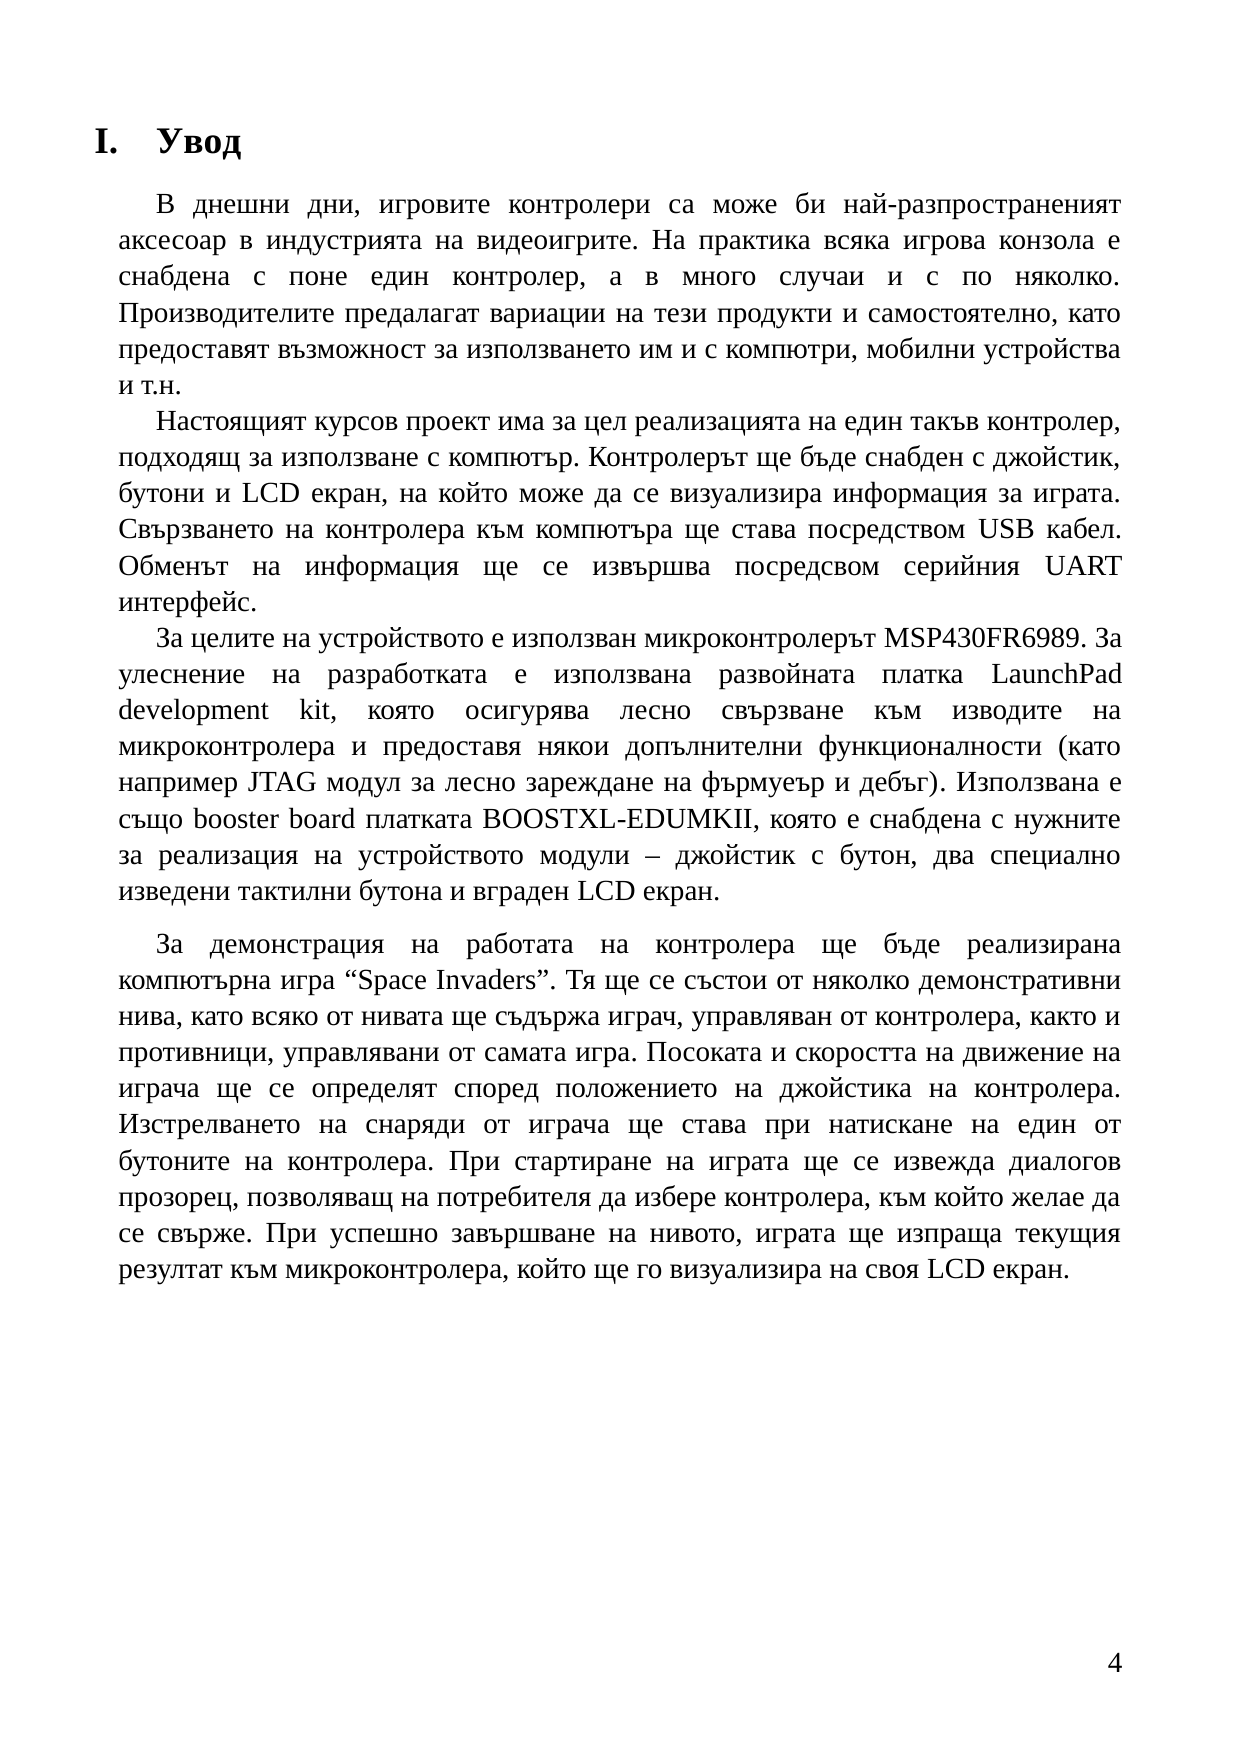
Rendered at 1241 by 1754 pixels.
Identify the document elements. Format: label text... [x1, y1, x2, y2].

text За демонстрация на работата на контролера ще бъде реализирана компютърна игра “Space Invaders”. Тя ще се състои от няколко демонстративни нива, като всяко от нивата ще съдържа играч, управляван от контролера, както и противници, управлявани от самата игра. Посоката и скоростта на движение на играча ще се определят според положението на джойстика на контролера. Изстрелването на снаряди от играча ще става при натискане на един от бутоните на контролера. При стартиране на играта ще се извежда диалогов прозорец, позволяващ на потребителя да избере контролера, към който желае да се свърже. При успешно завършване на нивото, играта ще изпраща текущия резултат към микроконтролера, който ще го визуализира на своя LCD екран. [118, 926, 1122, 1285]
subtitle Увод [118, 118, 1122, 161]
text За целите на устройството е използван микроконтролерът MSP430FR6989. За улеснение на разработката е използвана развойната платка LaunchPad development kit, която осигурява лесно свързване към изводите на микроконтролера и предоставя някои допълнителни функционалности (като например JTAG модул за лесно зареждане на фърмуеър и дебъг). Използвана е също booster board платката BOOSTXL-EDUMKII, която е снабдена с нужните за реализация на устройството модули – джойстик с бутон, два специално изведени тактилни бутона и вграден LCD екран. [118, 620, 1122, 907]
text В днешни дни, игровите контролери са може би най-разпространеният аксесоар в индустрията на видеоигрите. На практика всяка игрова конзола е снабдена с поне един контролер, а в много случаи и с по няколко. Производителите предалагат вариации на тези продукти и самостоятелно, като предоставят възможност за използването им и с компютри, мобилни устройства и т.н. [118, 186, 1122, 401]
text Настоящият курсов проект има за цел реализацията на един такъв контролер, подходящ за използване с компютър. Контролерът ще бъде снабден с джойстик, бутони и LCD екран, на който може да се визуализира информация за играта. Свързването на контролера към компютъра ще става посредством USB кабел. Обменът на информация ще се извършва посредсвом серийния UART интерфейс. [118, 403, 1122, 617]
